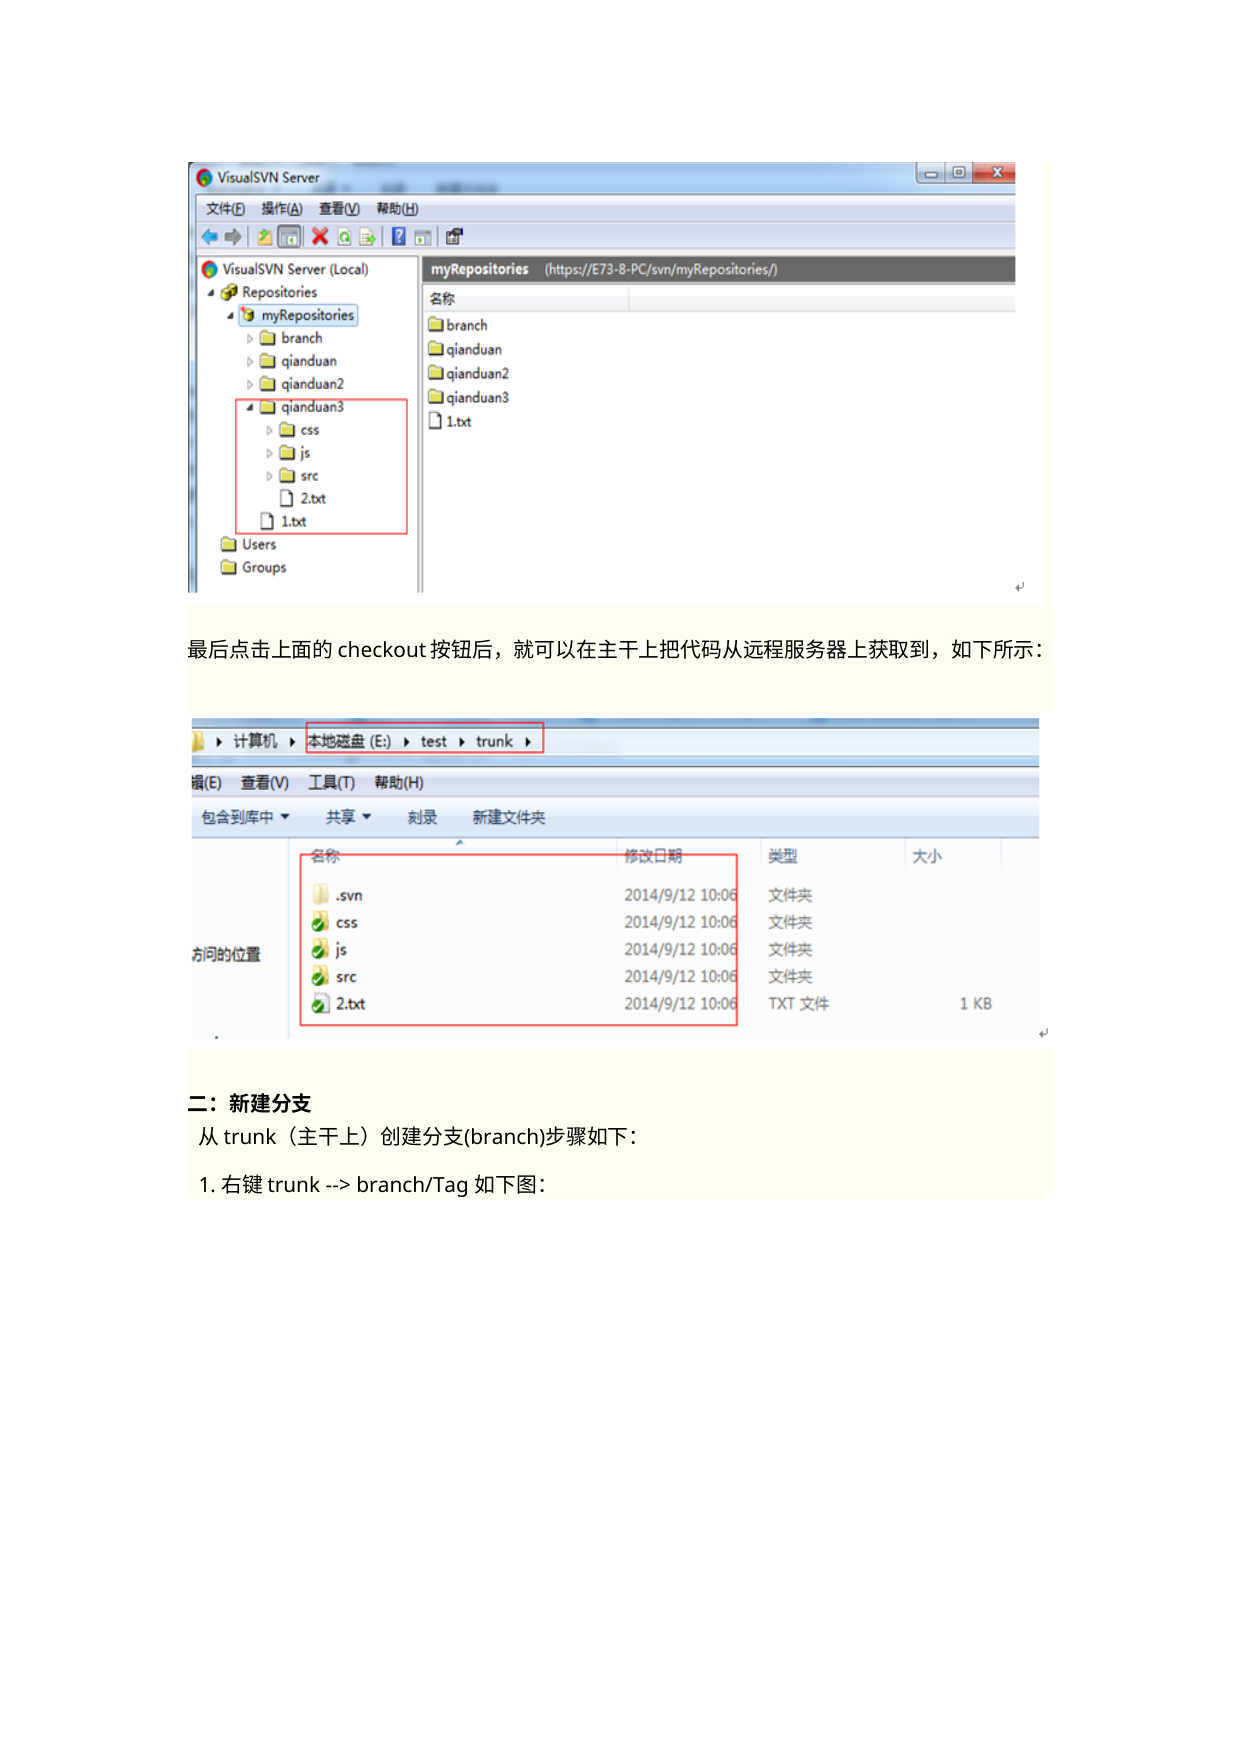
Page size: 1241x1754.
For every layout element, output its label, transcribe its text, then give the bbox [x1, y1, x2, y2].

text 二：新建分支 [187, 1086, 1053, 1119]
text 从trunk（主干上）创建分支(branch)步骤如下： [187, 1119, 1053, 1151]
text 最后点击上面的checkout按钮后，就可以在主干上把代码从远程服务器上获取到，如下所示： [187, 633, 1053, 665]
text 1. 右键trunk --> branch/Tag 如下图： [187, 1167, 1053, 1199]
picture [187, 713, 1054, 1047]
picture [187, 162, 1042, 605]
